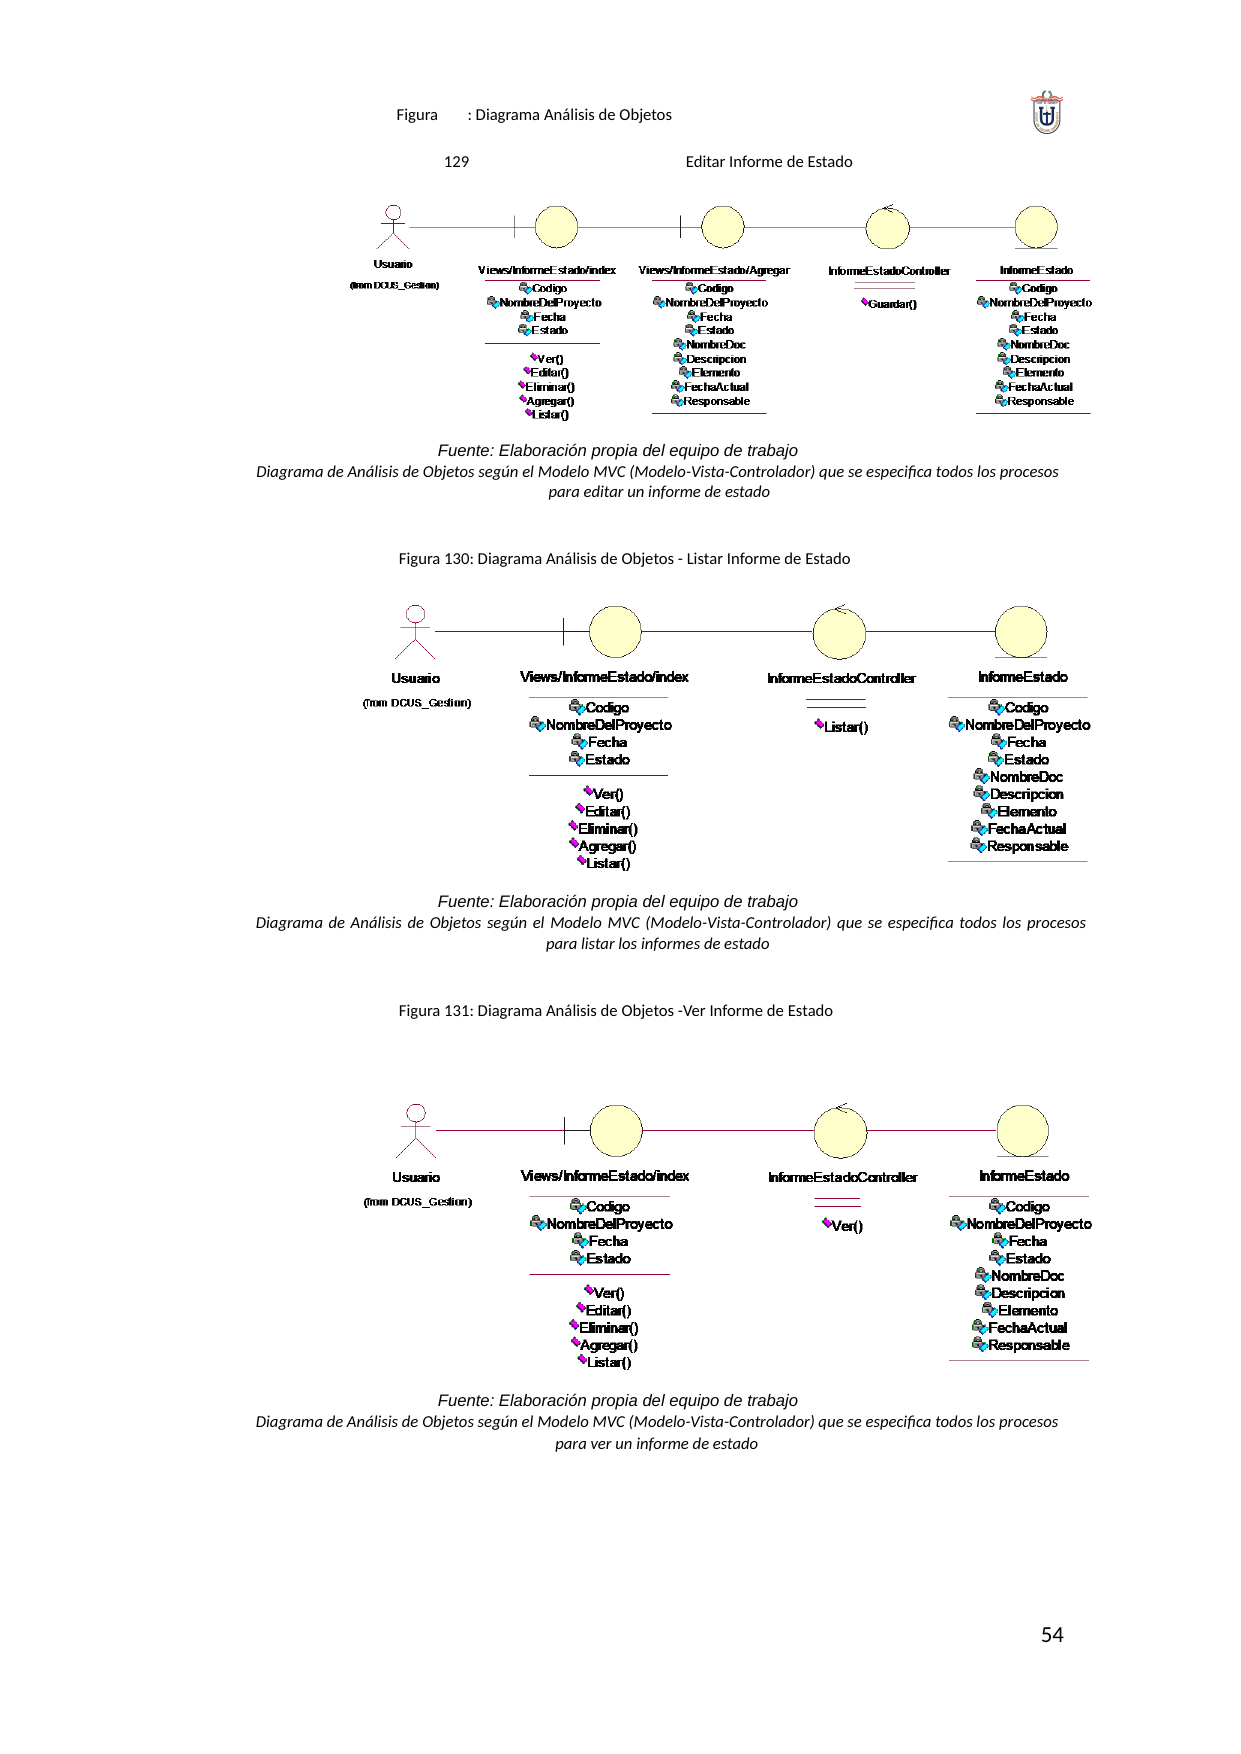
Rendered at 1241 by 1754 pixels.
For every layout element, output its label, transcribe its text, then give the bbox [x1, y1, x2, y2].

text Fuente: Elaboración propia del equipo de trabajo [438, 440, 1142, 459]
text Fuente: Elaboración propia del equipo de trabajo [438, 892, 1142, 911]
text Figura 131: Diagrama Análisis de Objetos -Ver Informe de Estado [399, 1001, 1142, 1021]
text 129 Editar Informe de Estado [177, 151, 1142, 171]
text para ver un informe de estado [241, 1433, 1073, 1453]
text Diagrama de Análisis de Objetos según el Modelo MVC (Modelo-Vista-Controlador) que se especifica todos los procesos para editar un informe de estado [241, 461, 1077, 502]
picture [256, 1087, 1142, 1385]
picture [1030, 90, 1063, 134]
picture [256, 588, 1142, 886]
text Fuente: Elaboración propia del equipo de trabajo [438, 1391, 1142, 1410]
text Diagrama de Análisis de Objetos según el Modelo MVC (Modelo-Vista-Controlador) que se especifica todos los procesos para listar los informes de estado [256, 913, 1088, 954]
picture [256, 191, 1142, 434]
text Diagrama de Análisis de Objetos según el Modelo MVC (Modelo-Vista-Controlador) que se especifica todos los procesos [256, 1412, 1088, 1432]
text Figura 130: Diagrama Análisis de Objetos - Listar Informe de Estado [399, 548, 1142, 569]
